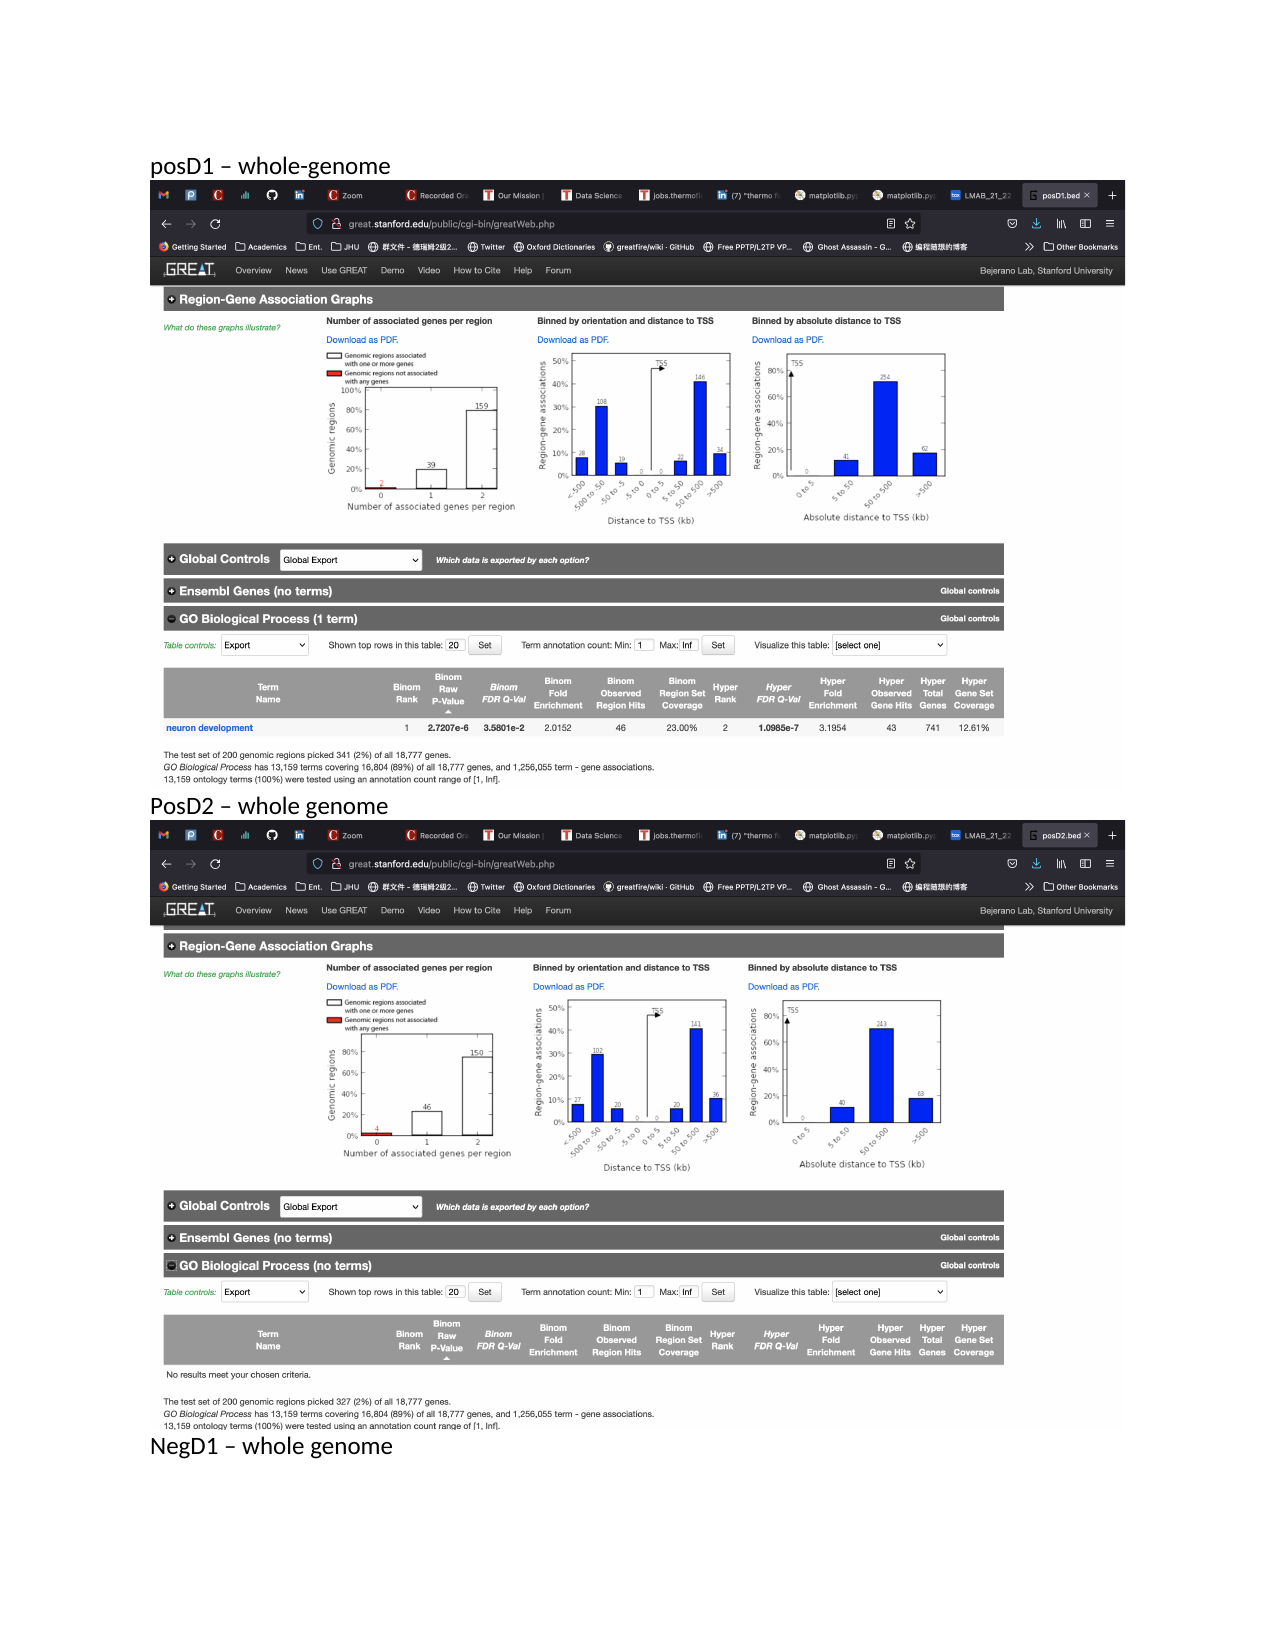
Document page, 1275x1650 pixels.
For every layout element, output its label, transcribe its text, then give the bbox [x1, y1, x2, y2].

text NegD1 – whole genome [150, 1430, 1125, 1460]
text PosD2 – whole genome [150, 790, 1125, 820]
picture [150, 180, 1125, 790]
picture [150, 820, 1125, 1430]
text posD1 – whole-genome [150, 150, 1125, 180]
